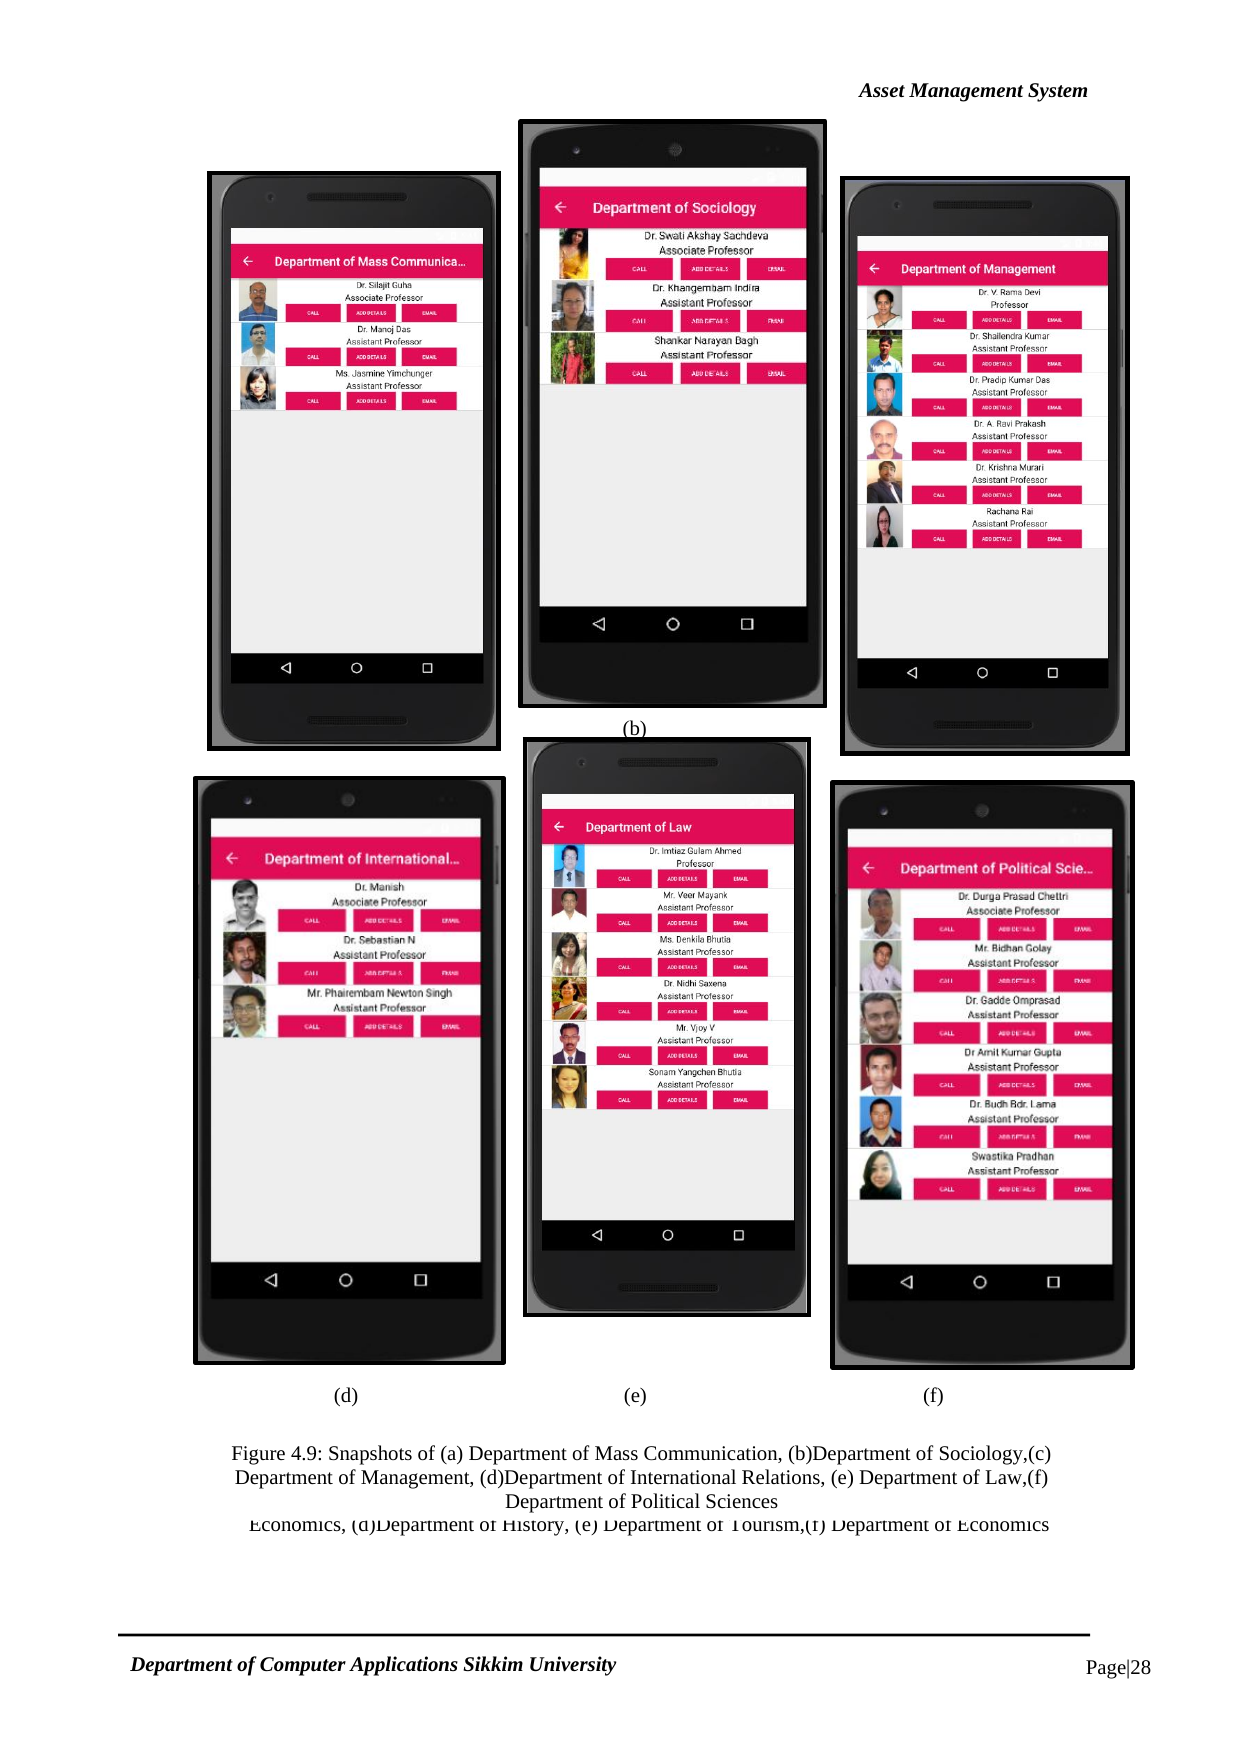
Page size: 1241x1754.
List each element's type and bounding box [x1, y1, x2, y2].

picture [835, 785, 1130, 1365]
picture [198, 780, 501, 1361]
picture [523, 124, 823, 704]
picture [527, 742, 807, 1313]
picture [212, 175, 496, 746]
picture [845, 180, 1125, 751]
